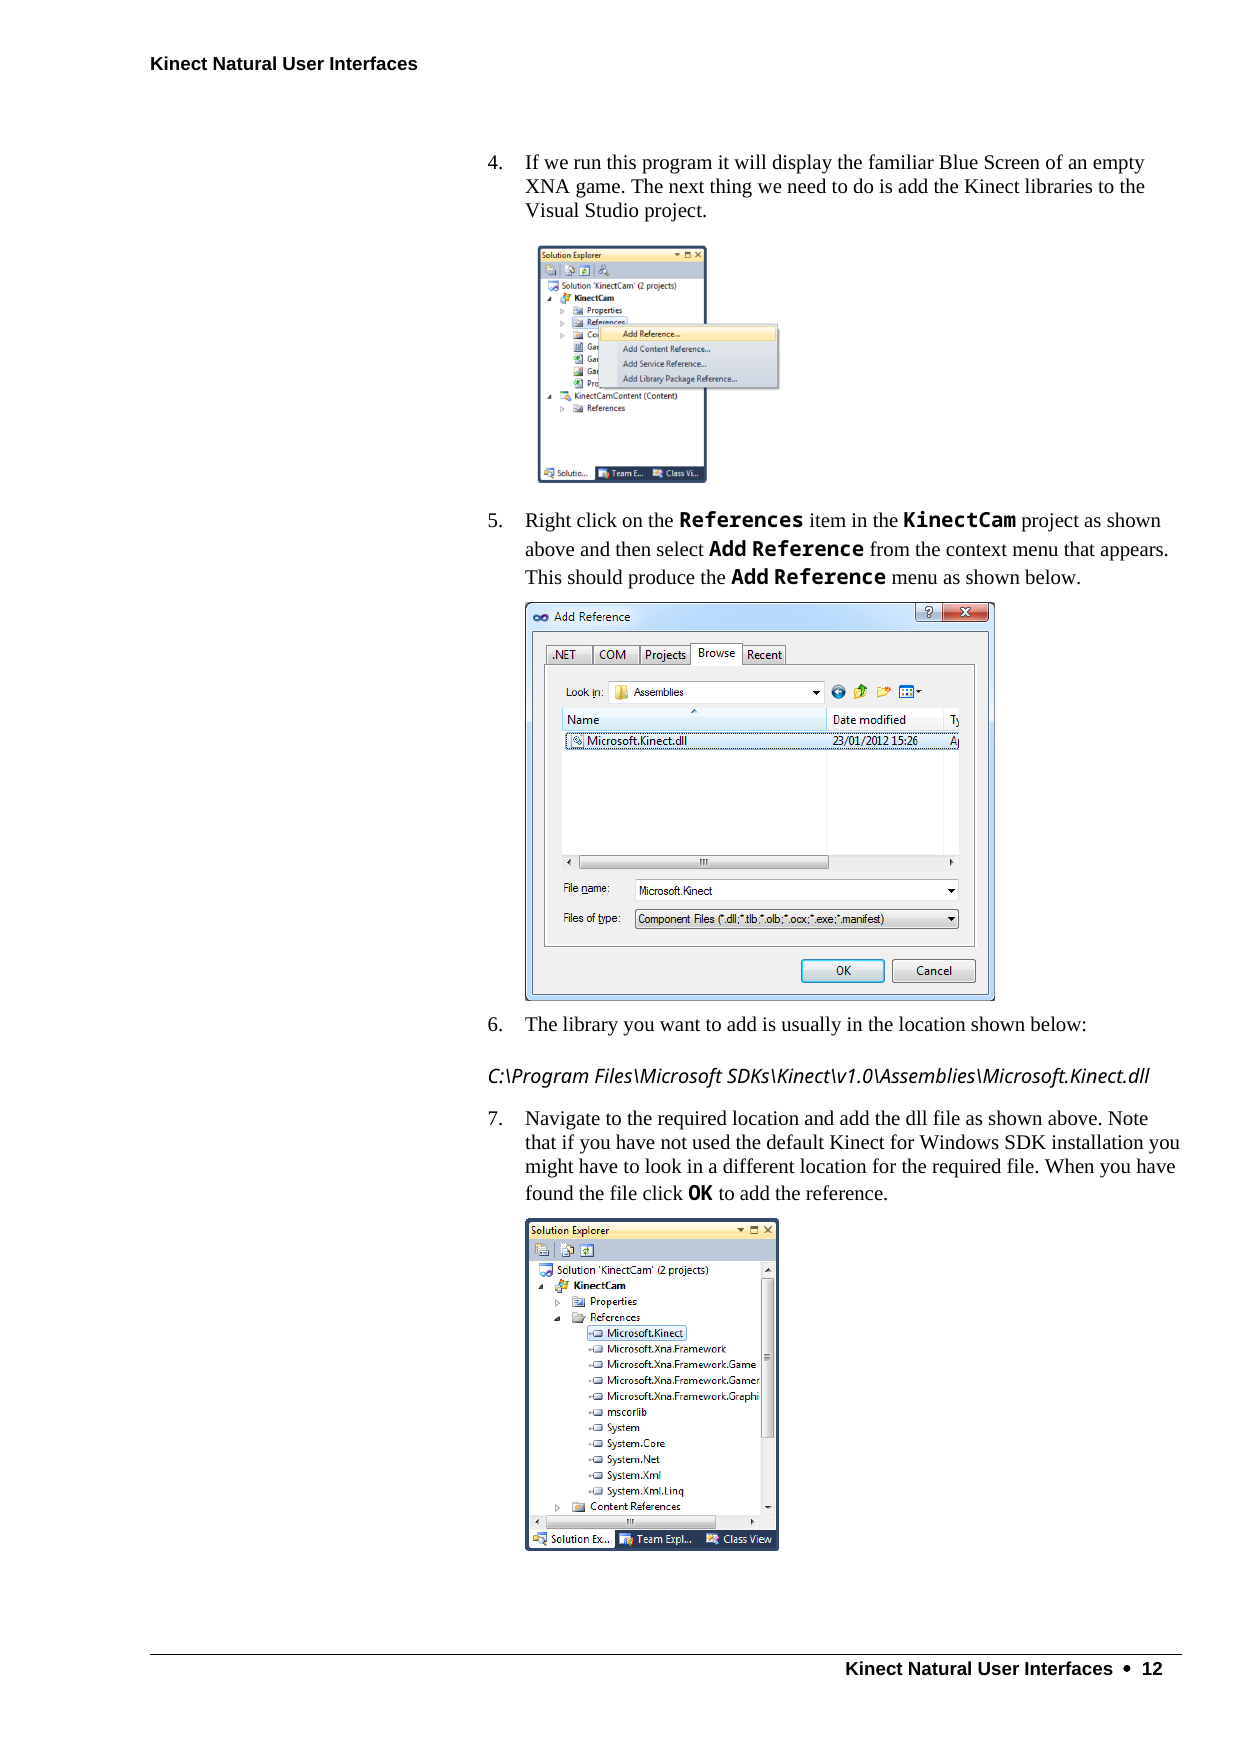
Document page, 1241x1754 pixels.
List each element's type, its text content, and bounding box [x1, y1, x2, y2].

list Navigate to the required location and add the dll file as shown above. Note that if you have not used the default Kinect for Windows SDK installation you might have to look in a different location for the required file. When you have found the file click OK to add the reference. [487, 1106, 1182, 1206]
picture [525, 602, 995, 1001]
list Right click on the References item in the KinectCam project as shown above and then select Add Reference from the context menu that appears. This should produce the Add Reference menu as shown below. [487, 505, 1182, 591]
text C:\Program Files\Microsoft SDKs\Kinect\v1.0\Assemblies\Microsoft.Kinect.dll [487, 1061, 1182, 1089]
picture [525, 1218, 779, 1551]
list If we run this program it will display the familiar Blue Screen of an empty XNA game. The next thing we need to do is add the Kinect libraries to the Visual Studio project. [487, 150, 1182, 222]
list The library you want to add is usually in the location shown below: [487, 1012, 1182, 1036]
